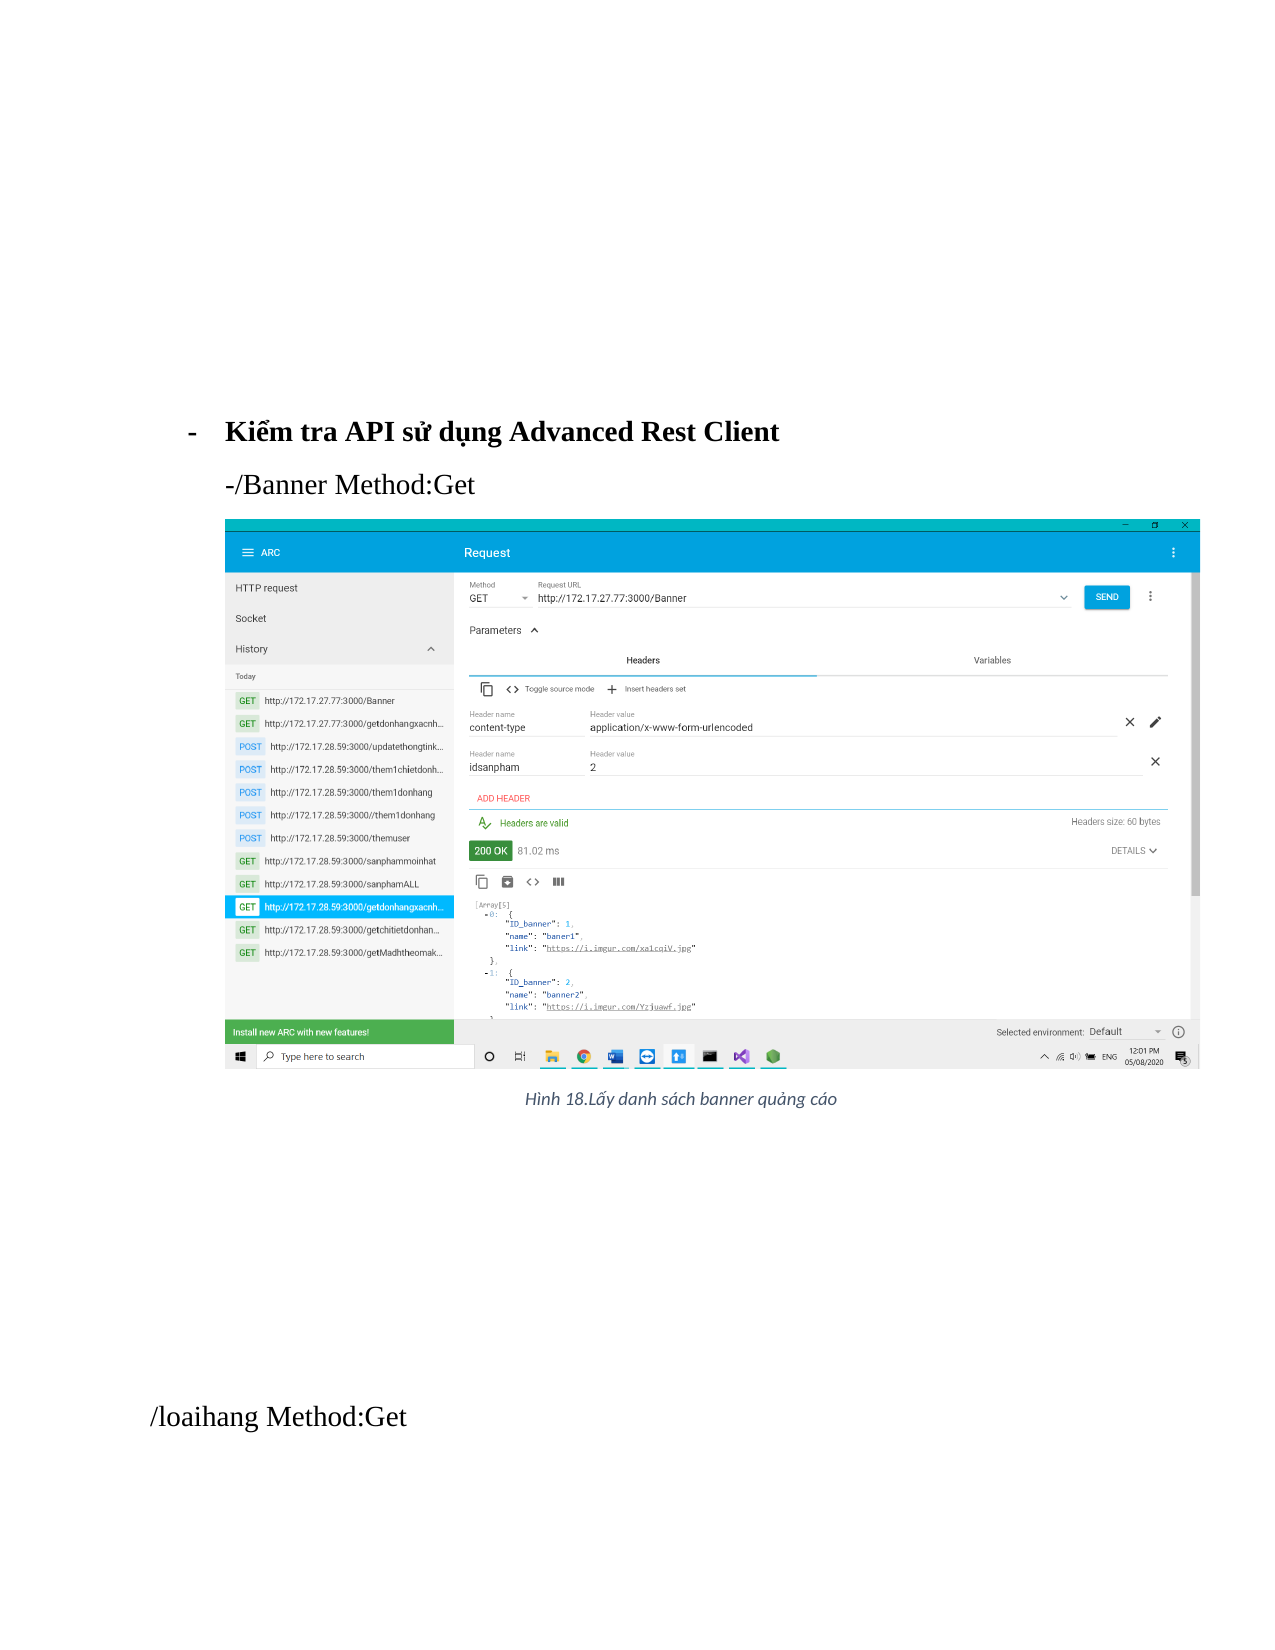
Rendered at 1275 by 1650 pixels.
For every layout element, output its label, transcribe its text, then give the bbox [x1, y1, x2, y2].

picture [236, 898, 259, 915]
list Kiểm tra API sử dụng Advanced Rest Client [187, 414, 1125, 448]
picture [225, 519, 1200, 531]
list /loaihang Method:Get [150, 1399, 1125, 1433]
text -/Banner Method:Get [225, 467, 1125, 500]
picture [225, 573, 1200, 1069]
